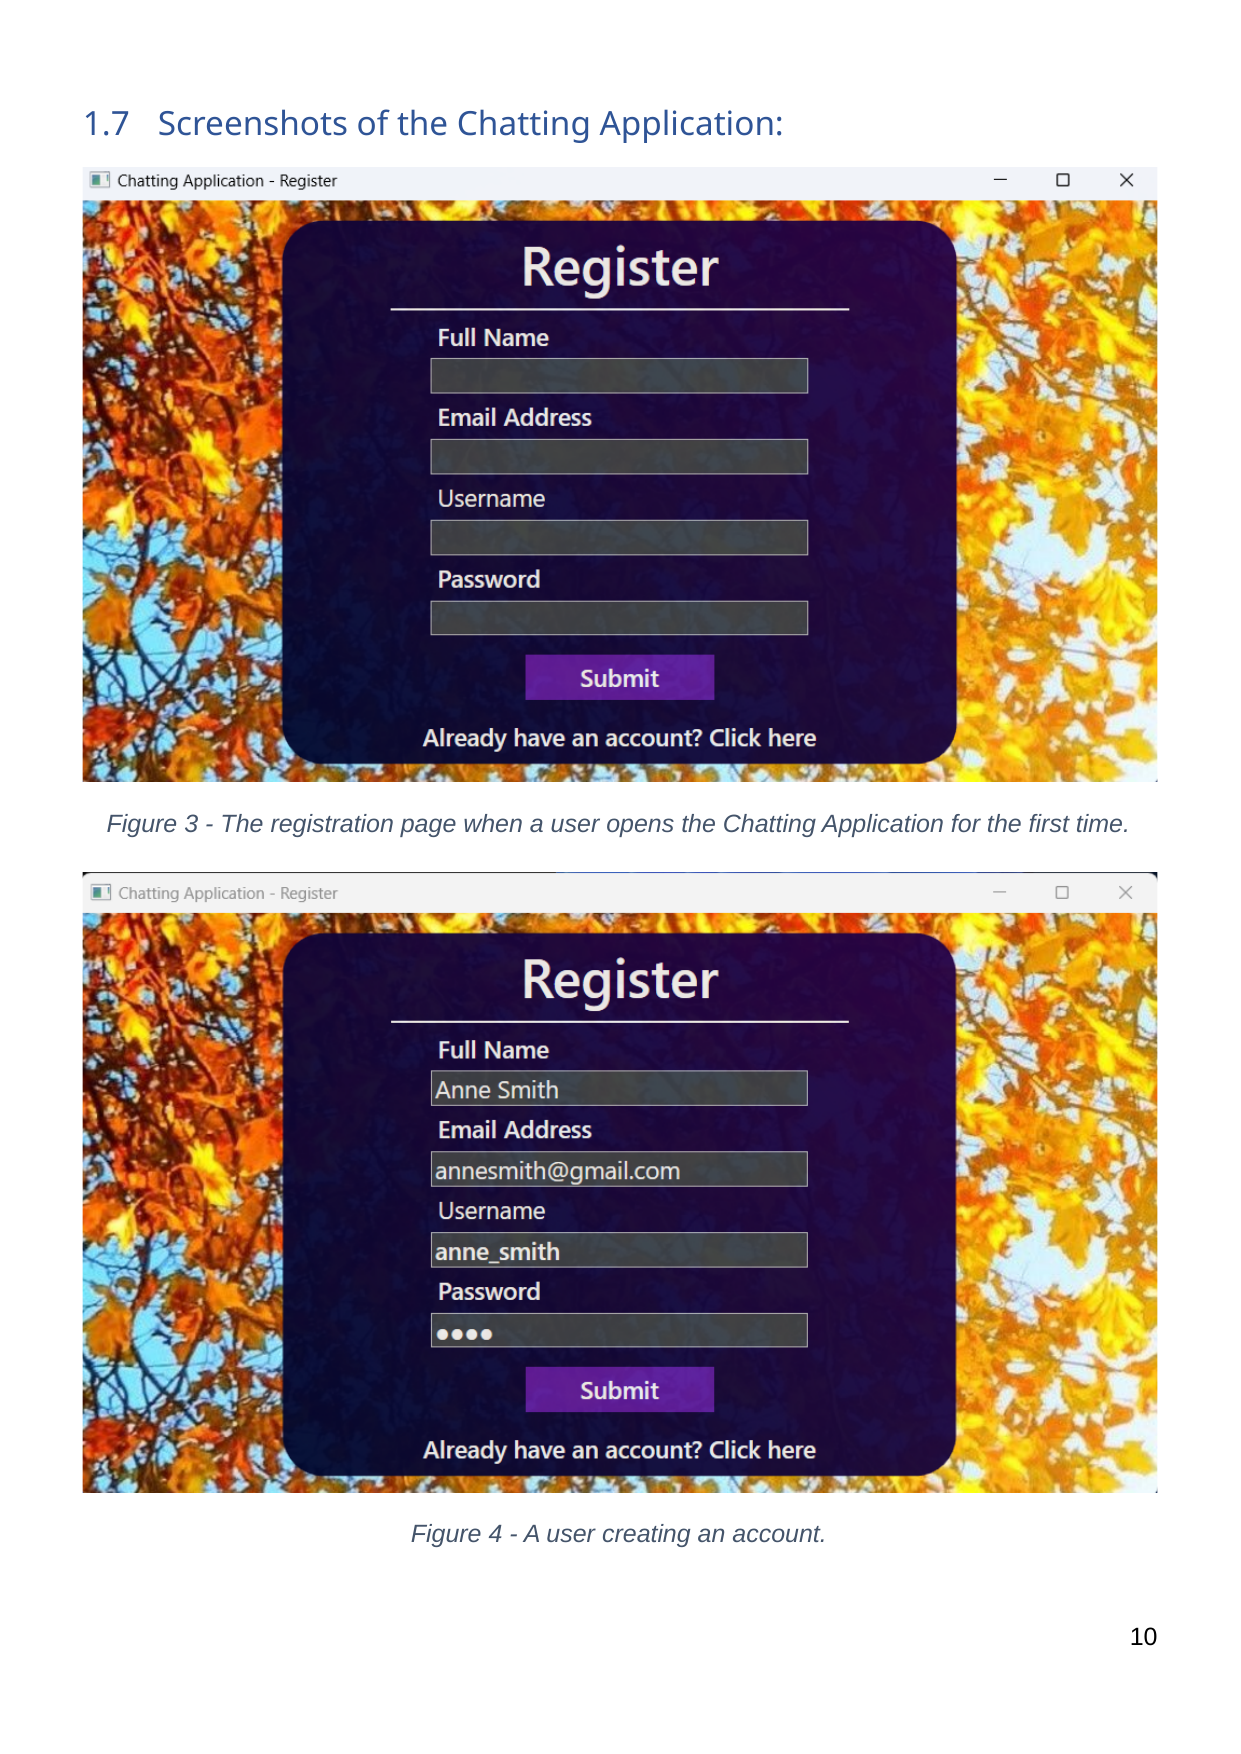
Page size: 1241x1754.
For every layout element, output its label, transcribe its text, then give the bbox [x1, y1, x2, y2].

picture [82, 167, 1158, 782]
subtitle 1.7 Screenshots of the Chatting Application: [83, 99, 1157, 145]
picture [82, 872, 1158, 1493]
text Figure 3 - The registration page when a user opens the Chatting Application for the first time. [83, 809, 1157, 837]
text Figure 4 - A user creating an account. [83, 1519, 1157, 1548]
